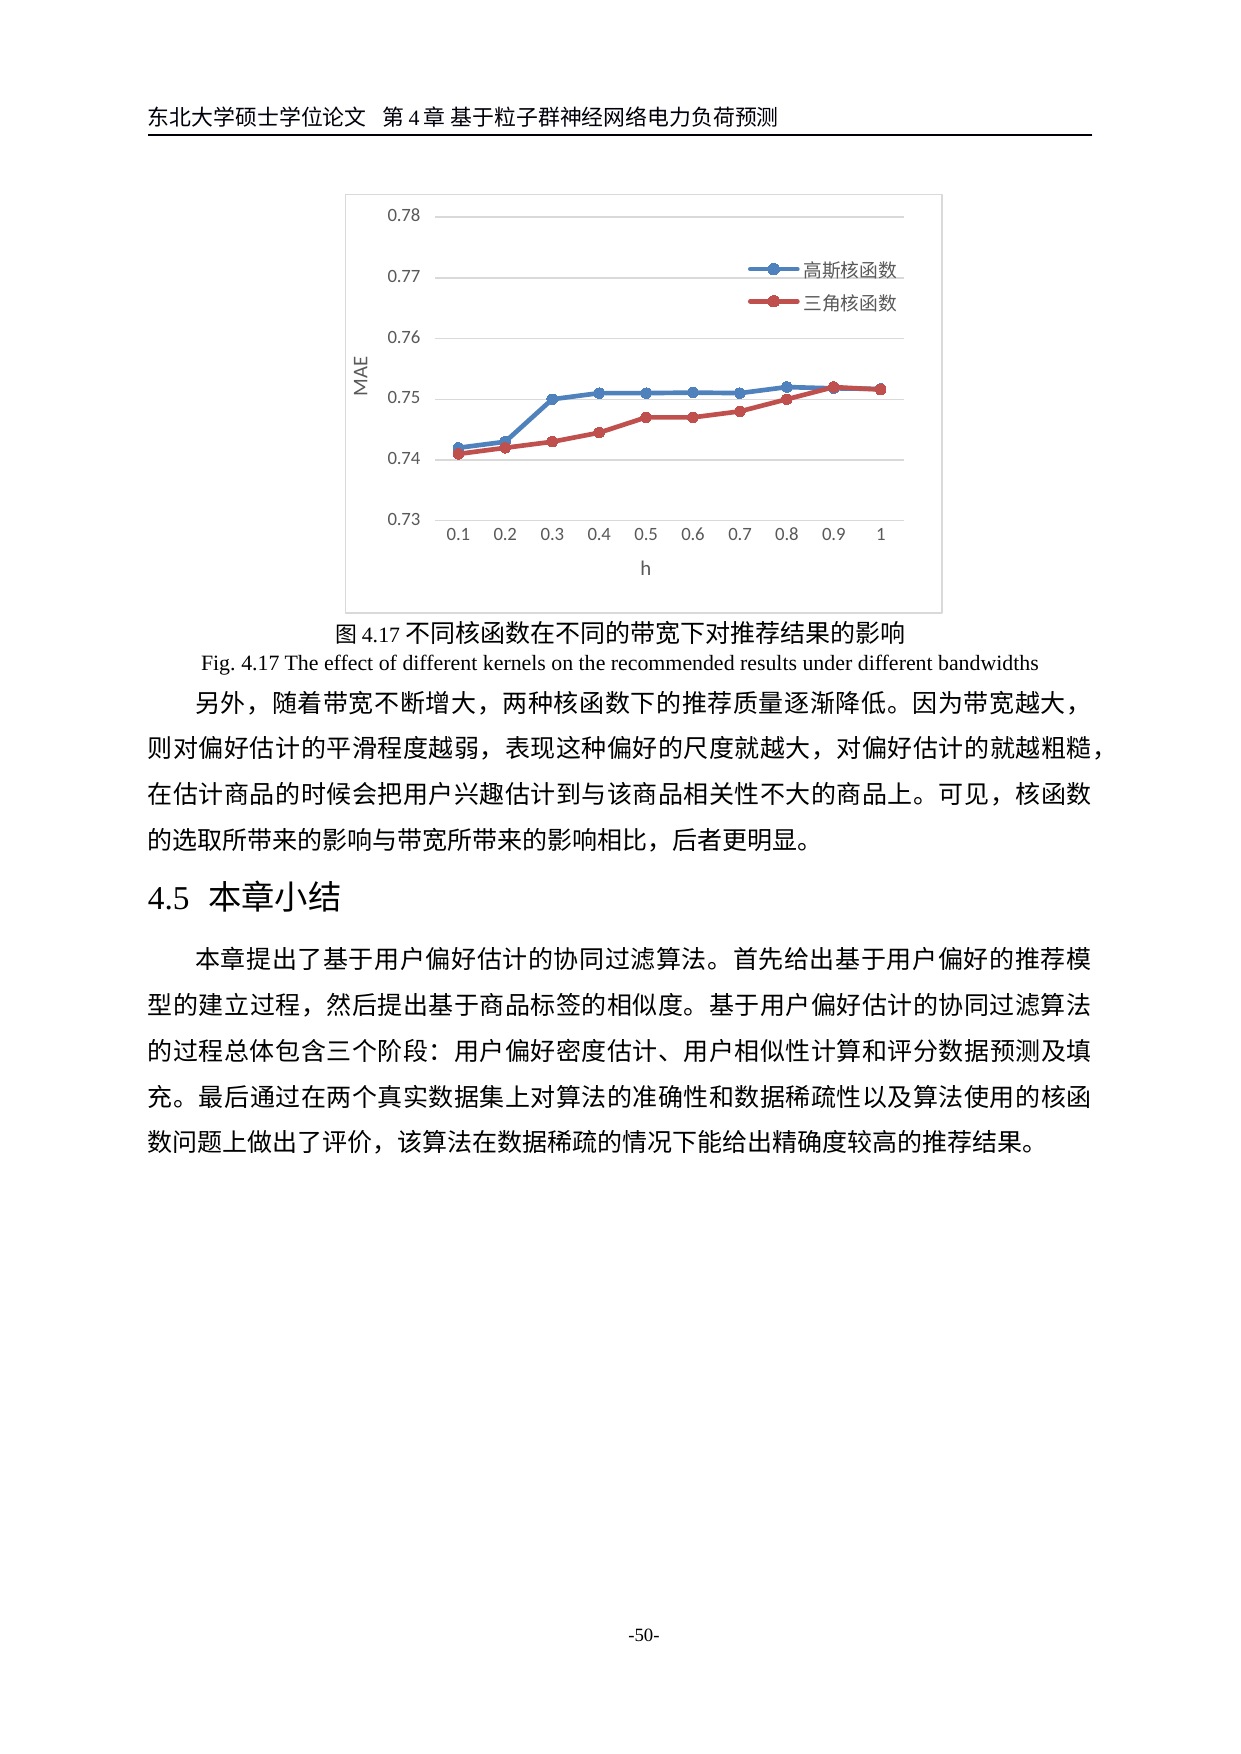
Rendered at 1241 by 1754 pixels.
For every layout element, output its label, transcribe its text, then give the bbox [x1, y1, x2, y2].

subtitle 本章小结 [148, 871, 1092, 919]
text 另外，随着带宽不断增大，两种核函数下的推荐质量逐渐降低。因为带宽越大，则对偏好估计的平滑程度越弱，表现这种偏好的尺度就越大，对偏好估计的就越粗糙，在估计商品的时候会把用户兴趣估计到与该商品相关性不大的商品上。可见，核函数的选取所带来的影响与带宽所带来的影响相比，后者更明显。 [148, 675, 1092, 859]
text 本章提出了基于用户偏好估计的协同过滤算法。首先给出基于用户偏好的推荐模型的建立过程，然后提出基于商品标签的相似度。基于用户偏好估计的协同过滤算法的过程总体包含三个阶段：用户偏好密度估计、用户相似性计算和评分数据预测及填充。最后通过在两个真实数据集上对算法的准确性和数据稀疏性以及算法使用的核函数问题上做出了评价，该算法在数据稀疏的情况下能给出精确度较高的推荐结果。 [148, 932, 1092, 1161]
